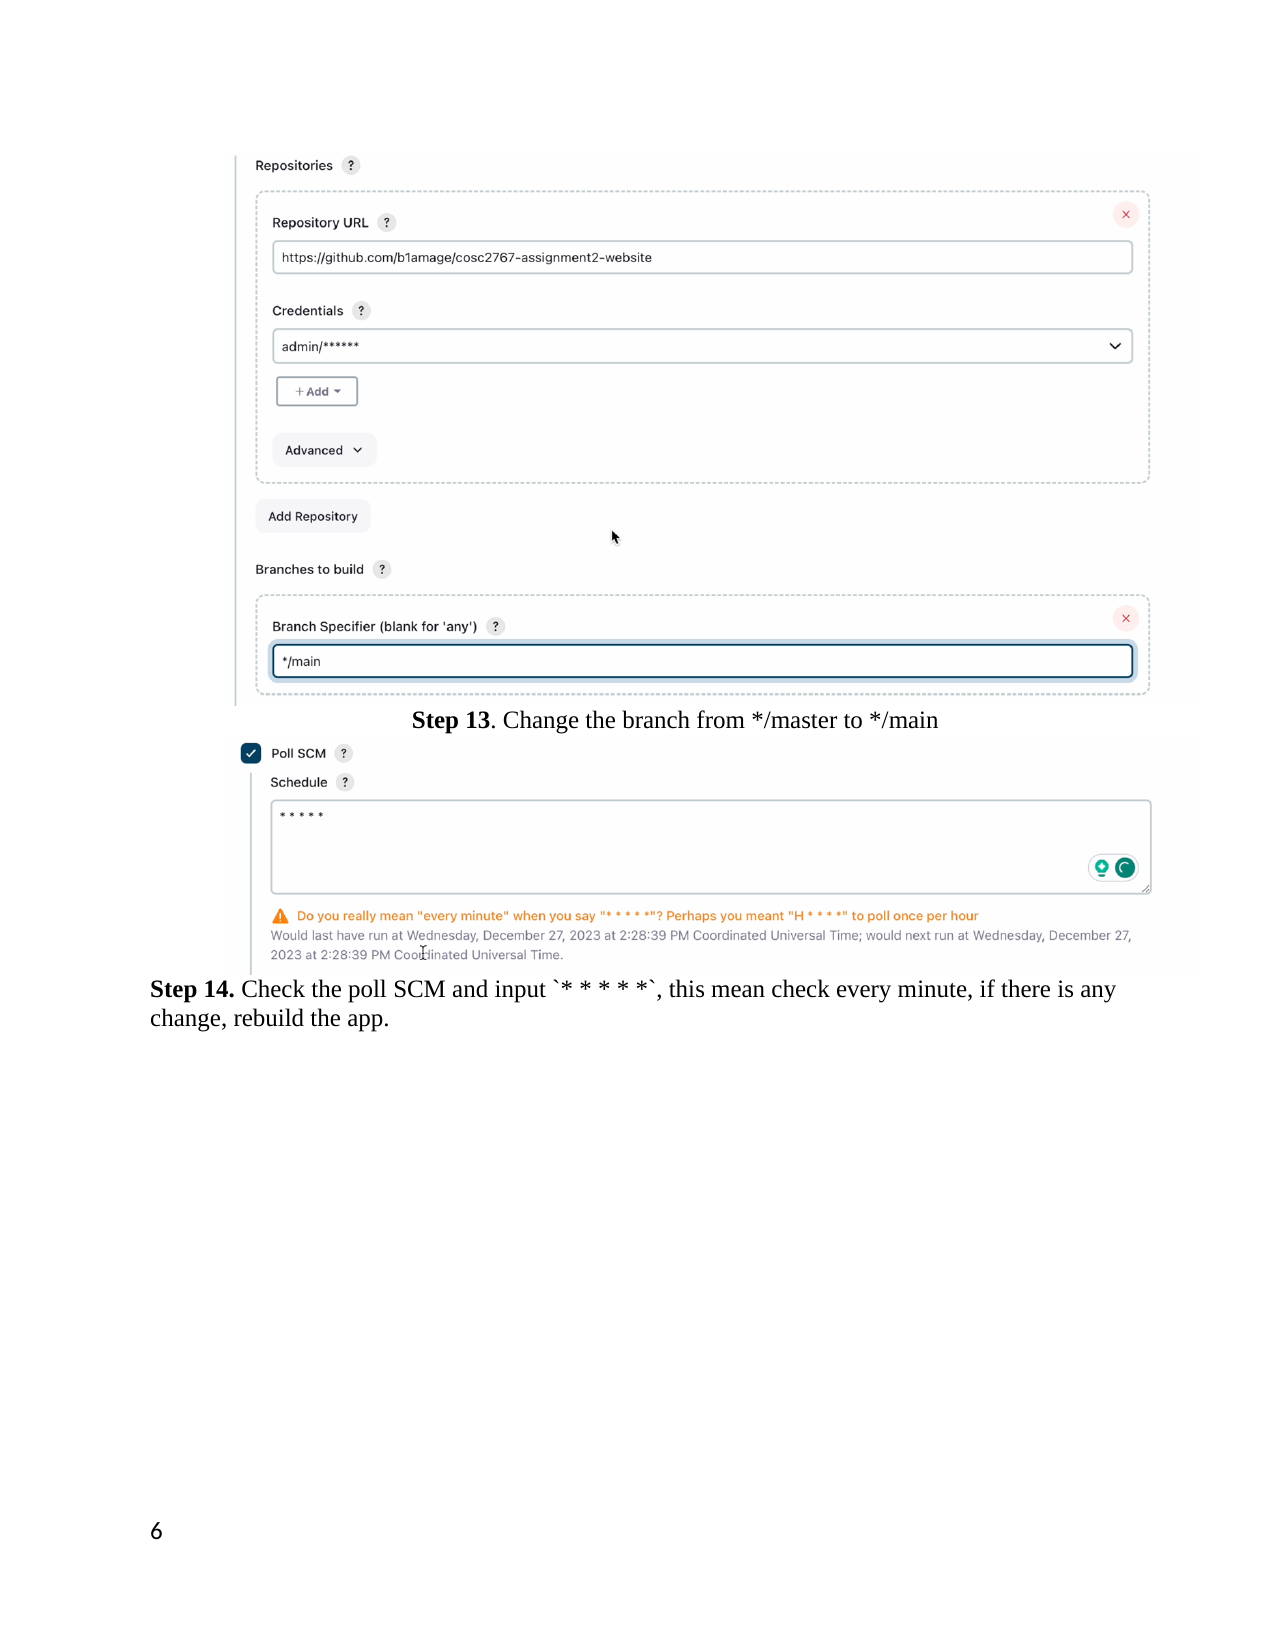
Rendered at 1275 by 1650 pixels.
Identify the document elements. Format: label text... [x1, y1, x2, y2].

picture [225, 150, 1200, 706]
picture [225, 734, 1200, 975]
text Step 13. Change the branch from */master to */main [150, 706, 1125, 734]
text Step 14. Check the poll SCM and input `* * * * *`, this mean check every minute, if there is any change, rebuild the app. [150, 974, 1125, 1032]
